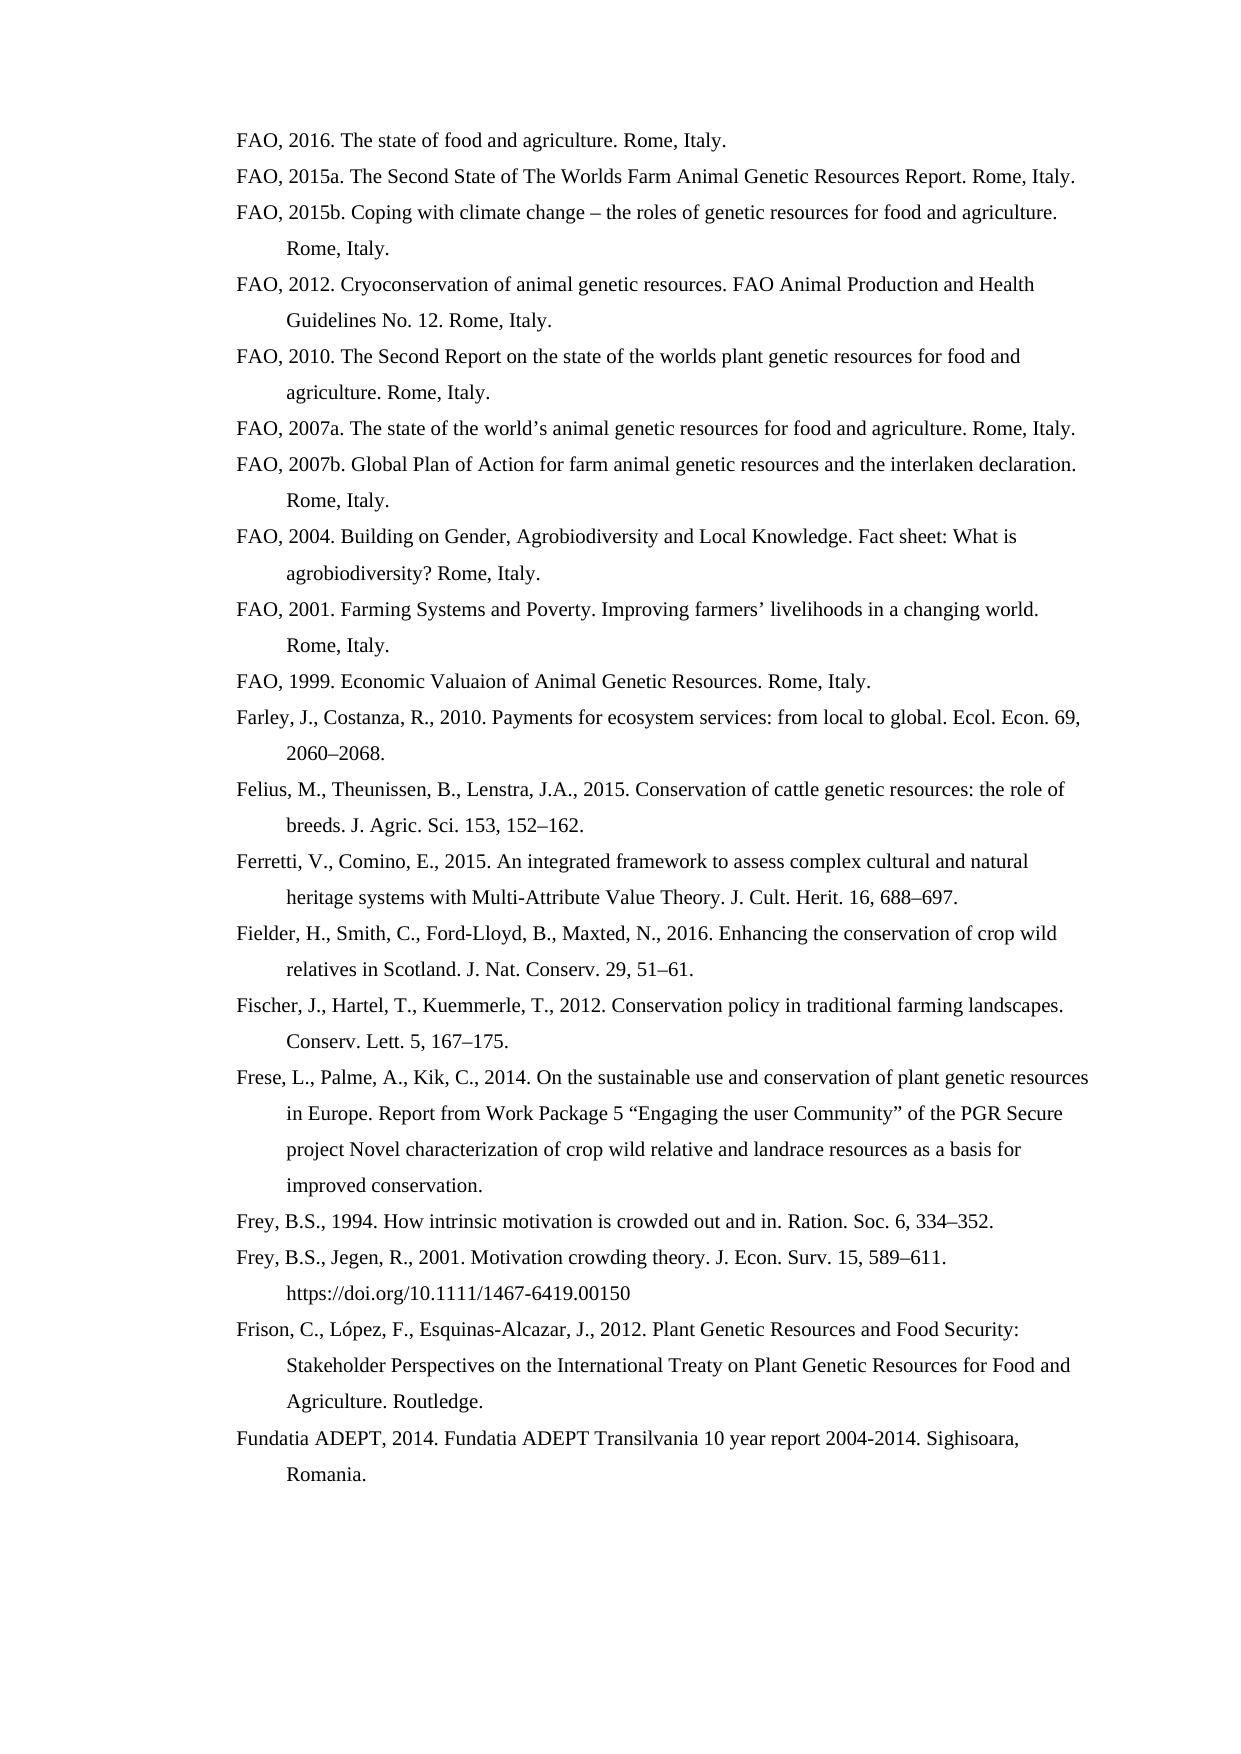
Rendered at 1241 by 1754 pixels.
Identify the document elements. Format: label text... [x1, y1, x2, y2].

text Fundatia ADEPT, 2014. Fundatia ADEPT Transilvania 10 year report 2004-2014. Sighisoara, Romania. [236, 1426, 1092, 1486]
text FAO, 2010. The Second Report on the state of the worlds plant genetic resources for food and agriculture. Rome, Italy. [236, 344, 1092, 404]
text Ferretti, V., Comino, E., 2015. An integrated framework to assess complex cultural and natural heritage systems with Multi-Attribute Value Theory. J. Cult. Herit. 16, 688–697. [236, 849, 1092, 909]
text FAO, 1999. Economic Valuaion of Animal Genetic Resources. Rome, Italy. [236, 669, 1092, 693]
text Frese, L., Palme, A., Kik, C., 2014. On the sustainable use and conservation of plant genetic resources in Europe. Report from Work Package 5 “Engaging the user Community” of the PGR Secure project Novel characterization of crop wild relative and landrace resources as a basis for improved conservation. [236, 1065, 1092, 1197]
text FAO, 2012. Cryoconservation of animal genetic resources. FAO Animal Production and Health Guidelines No. 12. Rome, Italy. [236, 272, 1092, 332]
text Farley, J., Costanza, R., 2010. Payments for ecosystem services: from local to global. Ecol. Econ. 69, 2060–2068. [236, 705, 1092, 765]
text Felius, M., Theunissen, B., Lenstra, J.A., 2015. Conservation of cattle genetic resources: the role of breeds. J. Agric. Sci. 153, 152–162. [236, 777, 1092, 837]
text Frison, C., López, F., Esquinas-Alcazar, J., 2012. Plant Genetic Resources and Food Security: Stakeholder Perspectives on the International Treaty on Plant Genetic Resources for Food and Agriculture. Routledge. [236, 1317, 1092, 1413]
text FAO, 2015b. Coping with climate change – the roles of genetic resources for food and agriculture. Rome, Italy. [236, 200, 1092, 260]
text FAO, 2001. Farming Systems and Poverty. Improving farmers’ livelihoods in a changing world. Rome, Italy. [236, 597, 1092, 657]
text Frey, B.S., Jegen, R., 2001. Motivation crowding theory. J. Econ. Surv. 15, 589–611. https://doi.org/10.1111/1467-6419.00150 [236, 1245, 1092, 1305]
text FAO, 2004. Building on Gender, Agrobiodiversity and Local Knowledge. Fact sheet: What is agrobiodiversity? Rome, Italy. [236, 524, 1092, 584]
text Fischer, J., Hartel, T., Kuemmerle, T., 2012. Conservation policy in traditional farming landscapes. Conserv. Lett. 5, 167–175. [236, 993, 1092, 1053]
text FAO, 2007a. The state of the world’s animal genetic resources for food and agriculture. Rome, Italy. [236, 416, 1092, 440]
text FAO, 2007b. Global Plan of Action for farm animal genetic resources and the interlaken declaration. Rome, Italy. [236, 452, 1092, 512]
text Fielder, H., Smith, C., Ford-Lloyd, B., Maxted, N., 2016. Enhancing the conservation of crop wild relatives in Scotland. J. Nat. Conserv. 29, 51–61. [236, 921, 1092, 981]
text Frey, B.S., 1994. How intrinsic motivation is crowded out and in. Ration. Soc. 6, 334–352. [236, 1209, 1092, 1233]
text FAO, 2015a. The Second State of The Worlds Farm Animal Genetic Resources Report. Rome, Italy. [236, 164, 1092, 188]
text FAO, 2016. The state of food and agriculture. Rome, Italy. [236, 128, 1092, 152]
